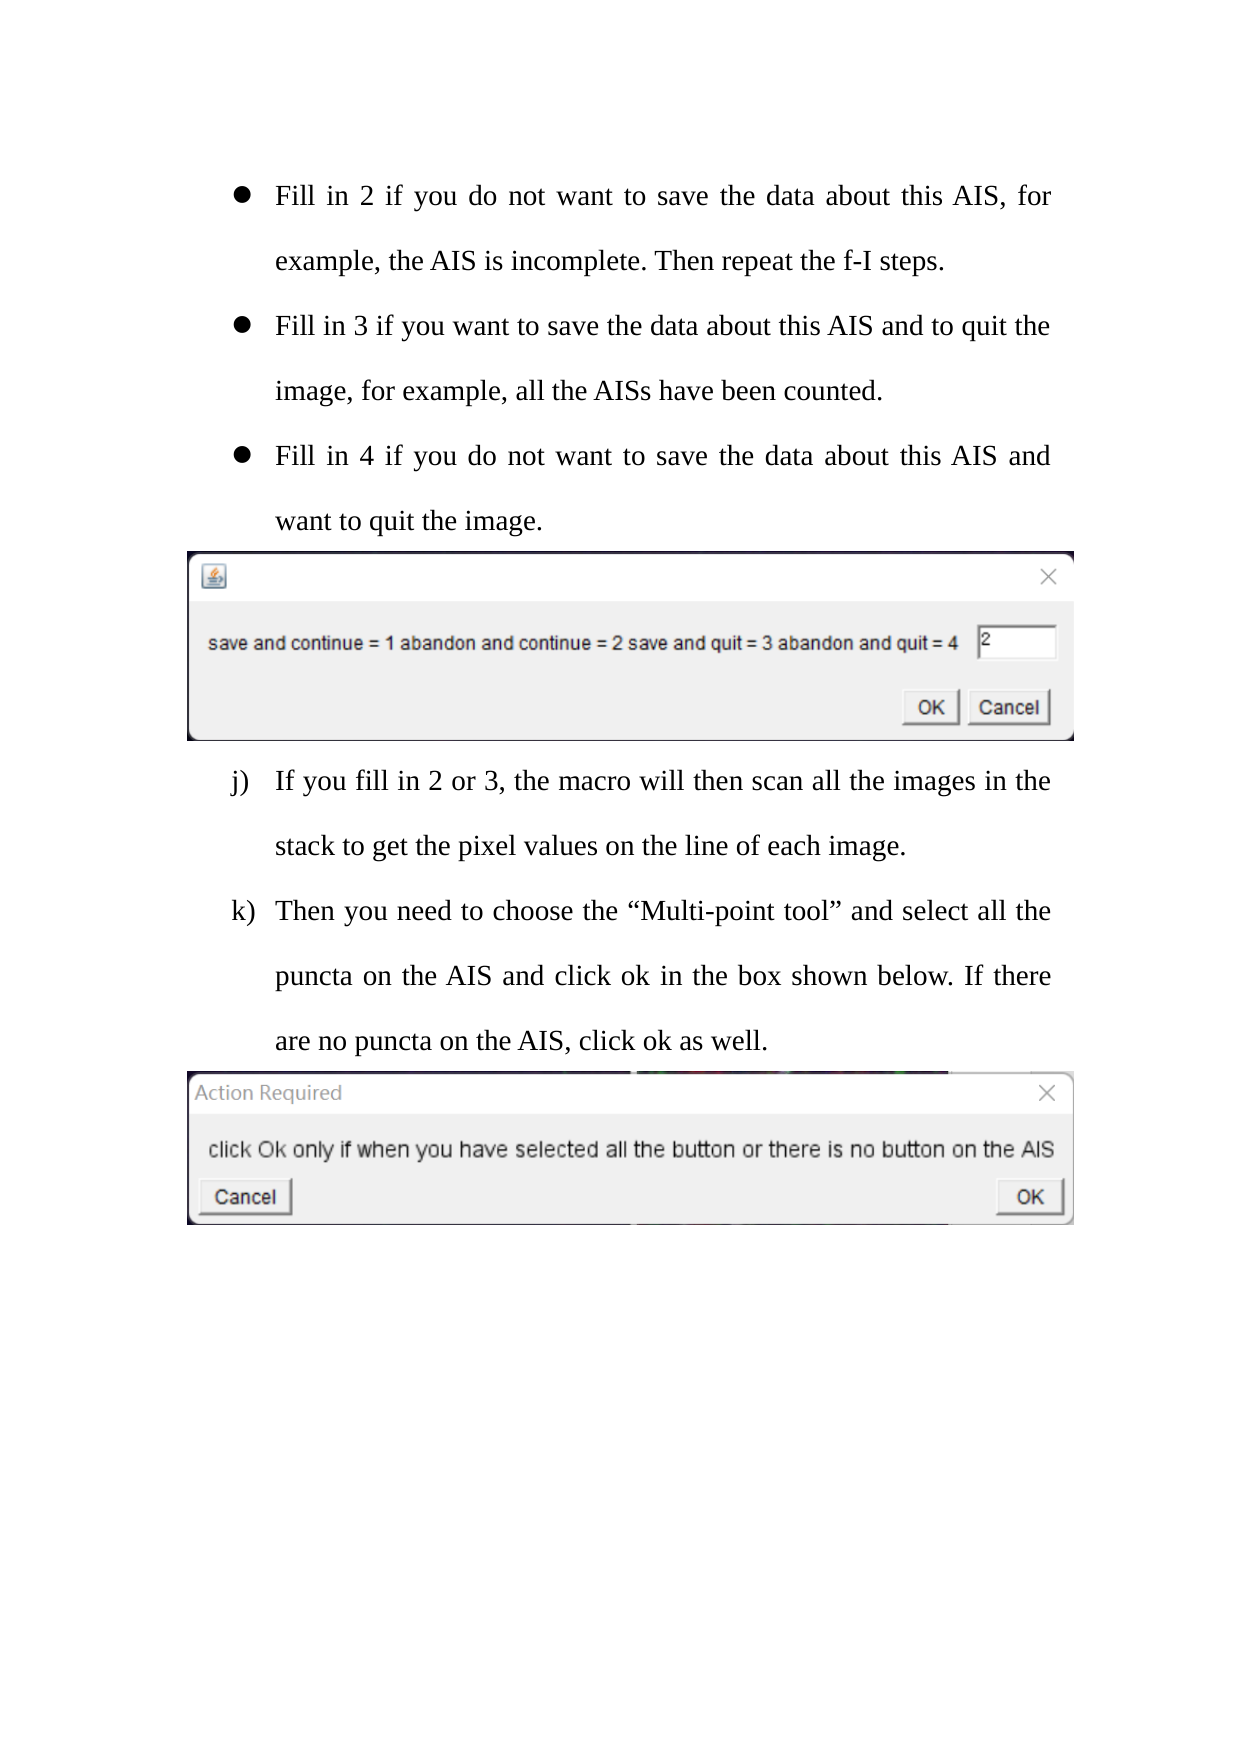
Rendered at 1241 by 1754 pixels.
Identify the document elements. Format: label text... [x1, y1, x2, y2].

picture [187, 551, 1074, 741]
list Then you need to choose the “Multi-point tool” and select all the puncta on the AIS and click ok in the box shown below. If there are no puncta on the AIS, click ok as well. [231, 877, 1053, 1071]
list Fill in 4 if you do not want to save the data about this AIS and want to quit the image. [231, 422, 1053, 551]
list If you fill in 2 or 3, the macro will then scan all the images in the stack to get the pixel values on the line of each image. [231, 747, 1053, 877]
list Fill in 2 if you do not want to save the data about this AIS, for example, the AIS is incomplete. Then repeat the f-I steps. [231, 162, 1053, 292]
picture [187, 1071, 1074, 1225]
list Fill in 3 if you want to save the data about this AIS and to quit the image, for example, all the AISs have been counted. [231, 292, 1053, 422]
